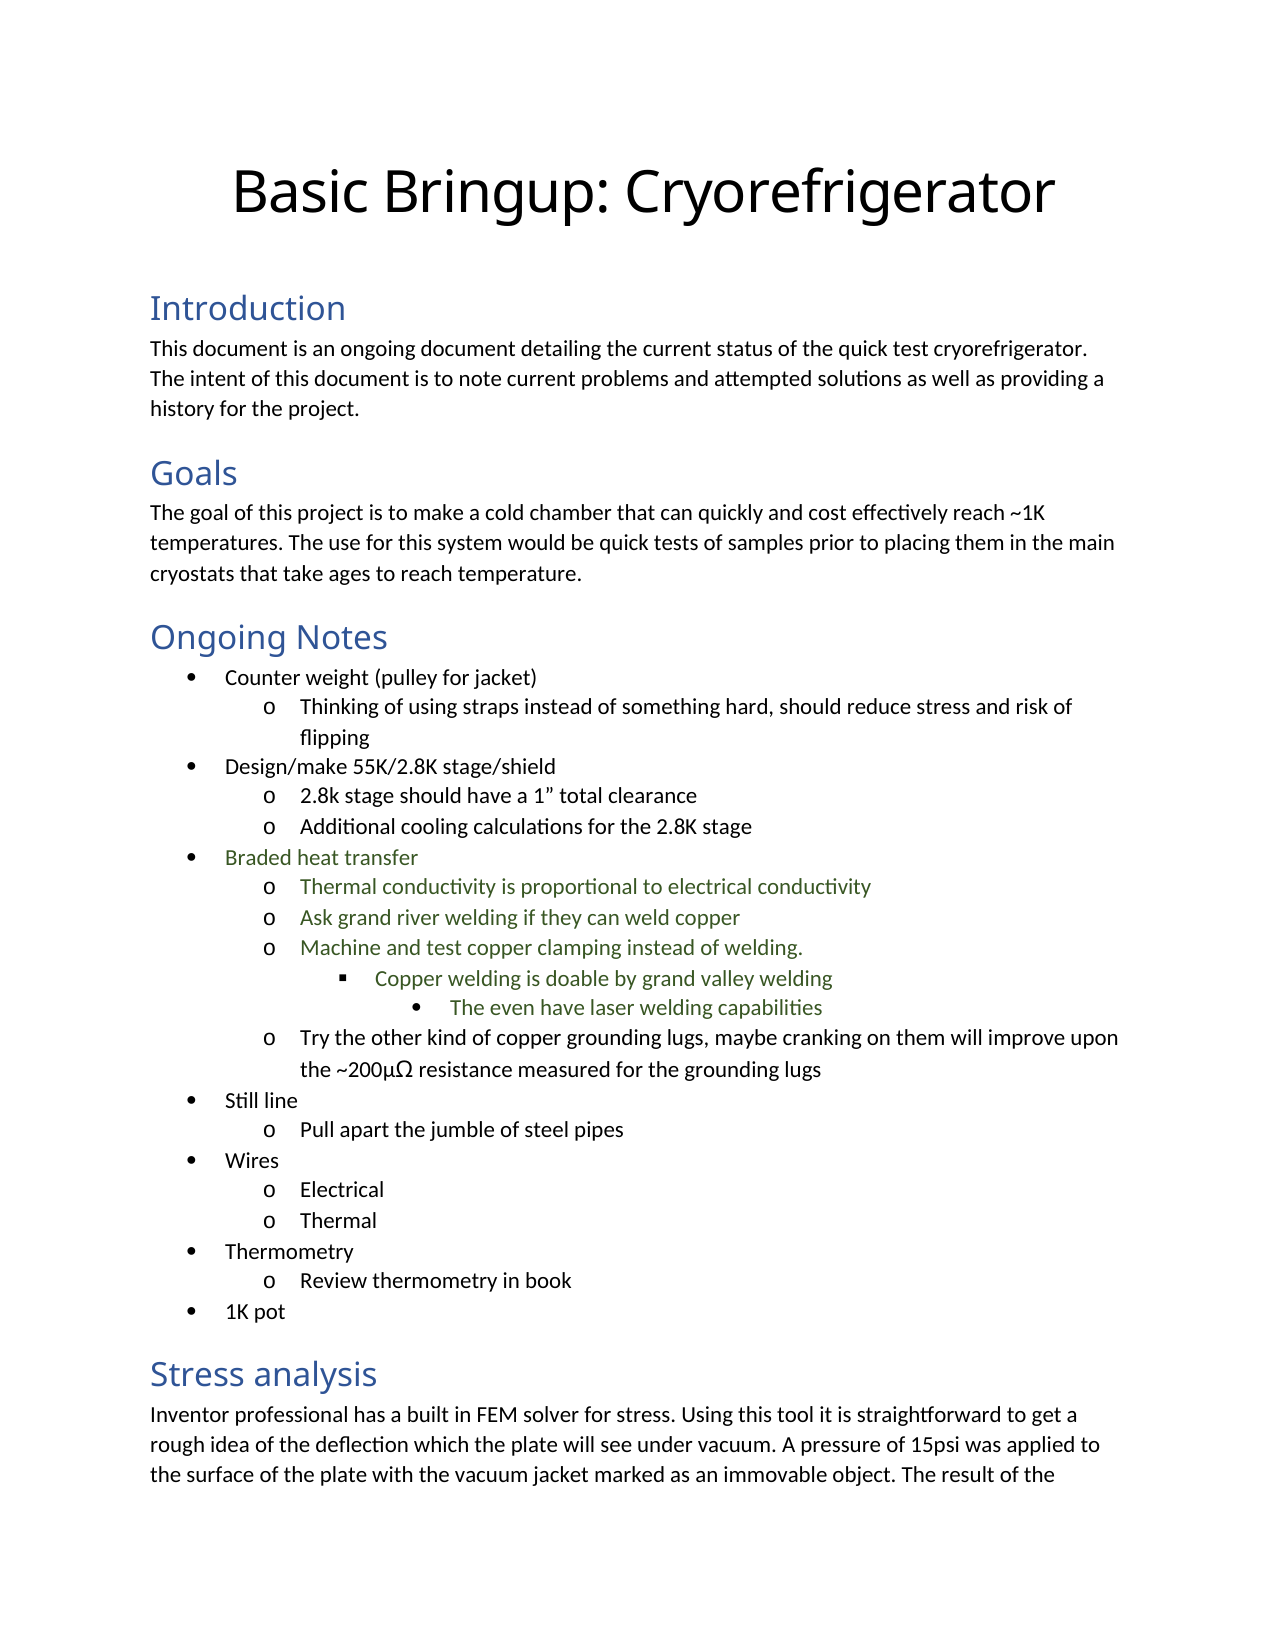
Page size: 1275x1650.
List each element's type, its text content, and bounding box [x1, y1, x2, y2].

list Counter weight (pulley for jacket) [187, 663, 1125, 691]
text The goal of this project is to make a cold chamber that can quickly and cost effectively reach ~1K temperatures. The use for this system would be quick tests of samples prior to placing them in the main cryostats that take ages to reach temperature. [150, 498, 1125, 587]
list Pull apart the jumble of steel pipes [262, 1116, 1125, 1145]
list Braded heat transfer [187, 843, 1125, 871]
list 2.8k stage should have a 1” total clearance [262, 781, 1125, 811]
list Electrical [262, 1176, 1125, 1205]
list Wires [187, 1146, 1125, 1174]
list 1K pot [187, 1297, 1125, 1325]
list Thermal conductivity is proportional to electrical conductivity [262, 872, 1125, 901]
list Additional cooling calculations for the 2.8K stage [262, 812, 1125, 841]
subtitle Introduction [150, 285, 1125, 330]
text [150, 1400, 1125, 1489]
subtitle Stress analysis [150, 1351, 1125, 1397]
title Basic Bringup: Cryorefrigerator [150, 150, 1125, 229]
subtitle Goals [150, 449, 1125, 495]
list The even have laser welding capabilities [412, 993, 1125, 1021]
list Review thermometry in book [262, 1266, 1125, 1295]
list Ask grand river welding if they can weld copper [262, 903, 1125, 932]
list Still line [187, 1086, 1125, 1114]
subtitle Ongoing Notes [150, 614, 1125, 659]
list Thermometry [187, 1237, 1125, 1265]
list Copper welding is doable by grand valley welding [337, 964, 1125, 992]
list Thinking of using straps instead of something hard, should reduce stress and risk of flipping [262, 692, 1125, 751]
list Design/make 55K/2.8K stage/shield [187, 752, 1125, 780]
text This document is an ongoing document detailing the current status of the quick test cryorefrigerator. The intent of this document is to note current problems and attempted solutions as well as providing a history for the project. [150, 334, 1125, 422]
list Try the other kind of copper grounding lugs, maybe cranking on them will improve upon the ~200µΩ resistance measured for the grounding lugs [262, 1023, 1125, 1085]
list Machine and test copper clamping instead of welding. [262, 933, 1125, 962]
list Thermal [262, 1206, 1125, 1235]
